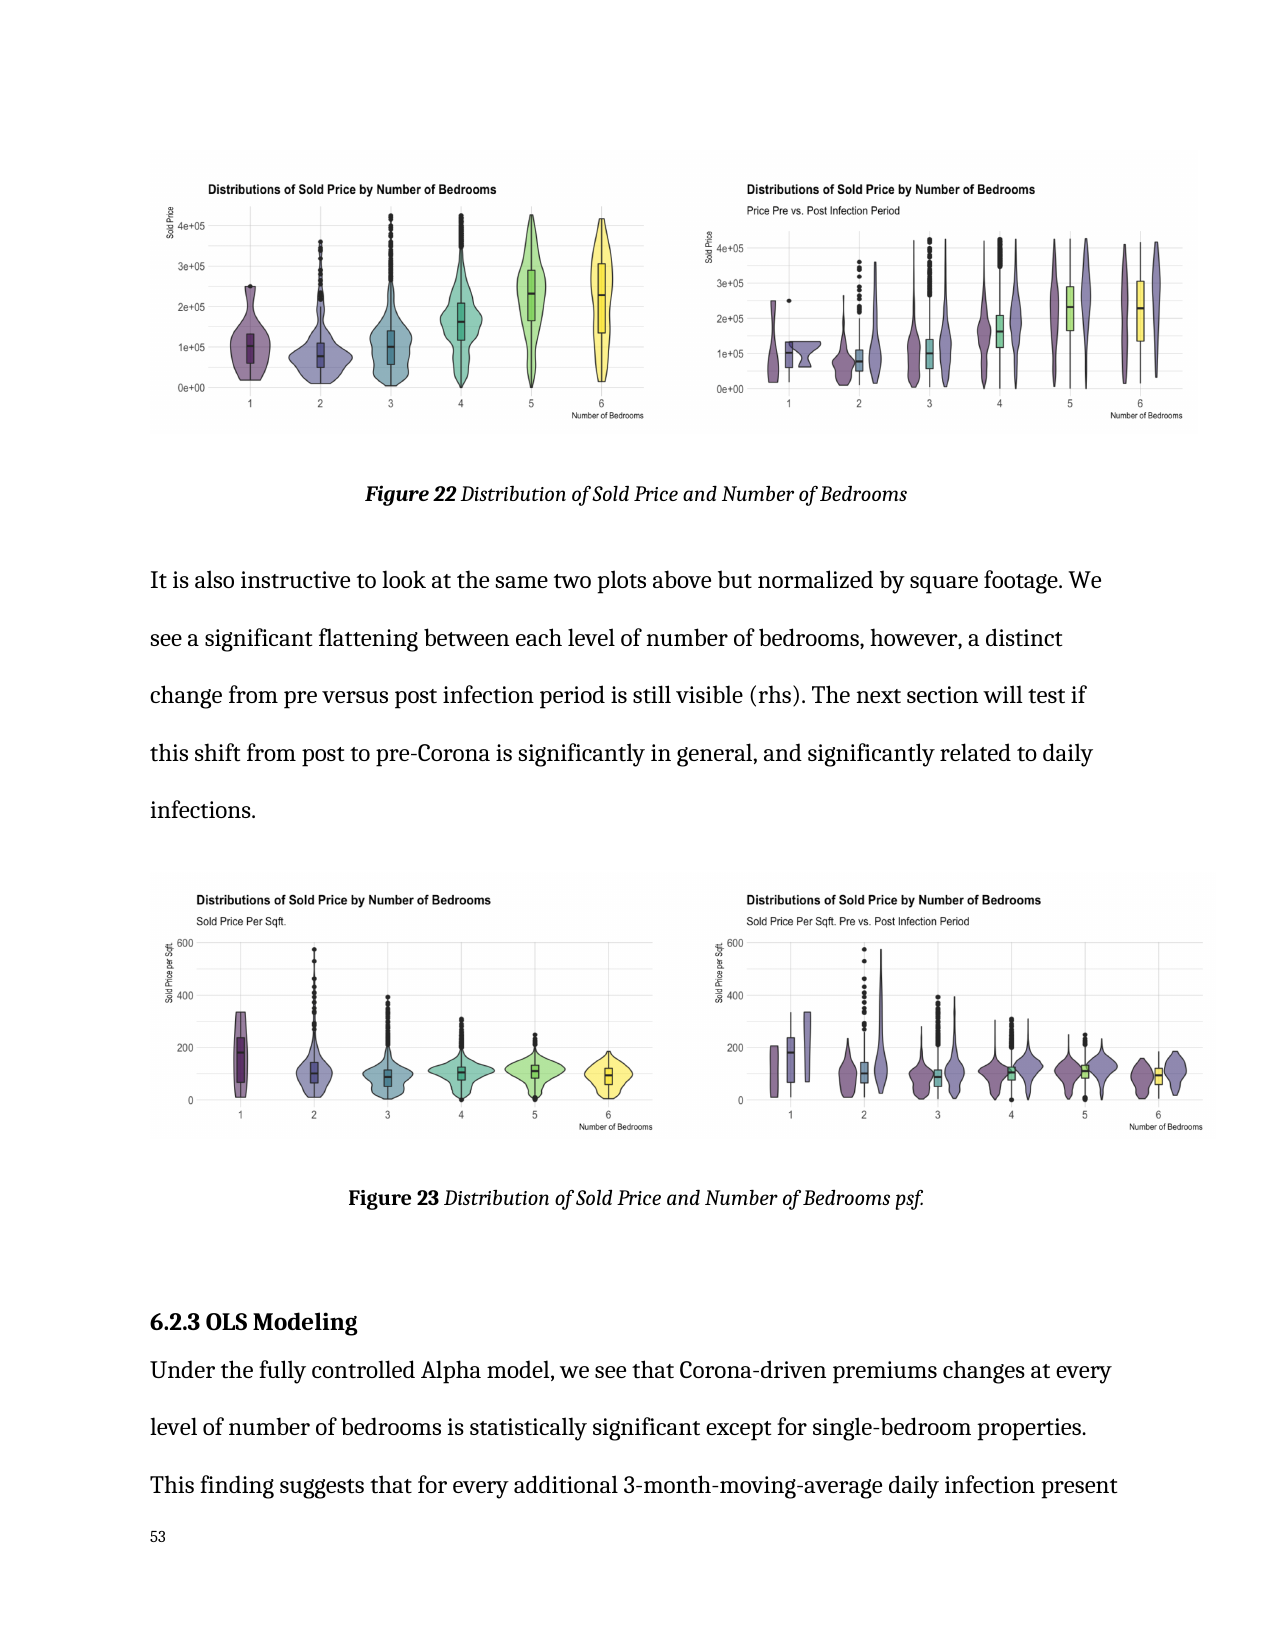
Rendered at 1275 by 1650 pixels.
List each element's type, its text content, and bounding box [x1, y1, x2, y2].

text Figure 23 Distribution of Sold Price and Number of Bedrooms psf. [150, 1186, 1125, 1211]
picture [150, 150, 1198, 434]
subtitle 6.2.3 OLS Modeling [150, 1308, 1125, 1337]
picture [150, 872, 1217, 1139]
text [150, 1356, 1125, 1499]
text Figure 22 Distribution of Sold Price and Number of Bedrooms [150, 481, 1125, 506]
text It is also instructive to look at the same two plots above but normalized by square footage. We see a significant flattening between each level of number of bedrooms, however, a distinct change from pre versus post infection period is still visible (rhs). The next section will test if this shift from post to pre-Corona is significantly in general, and significantly related to daily infections. [150, 566, 1125, 825]
